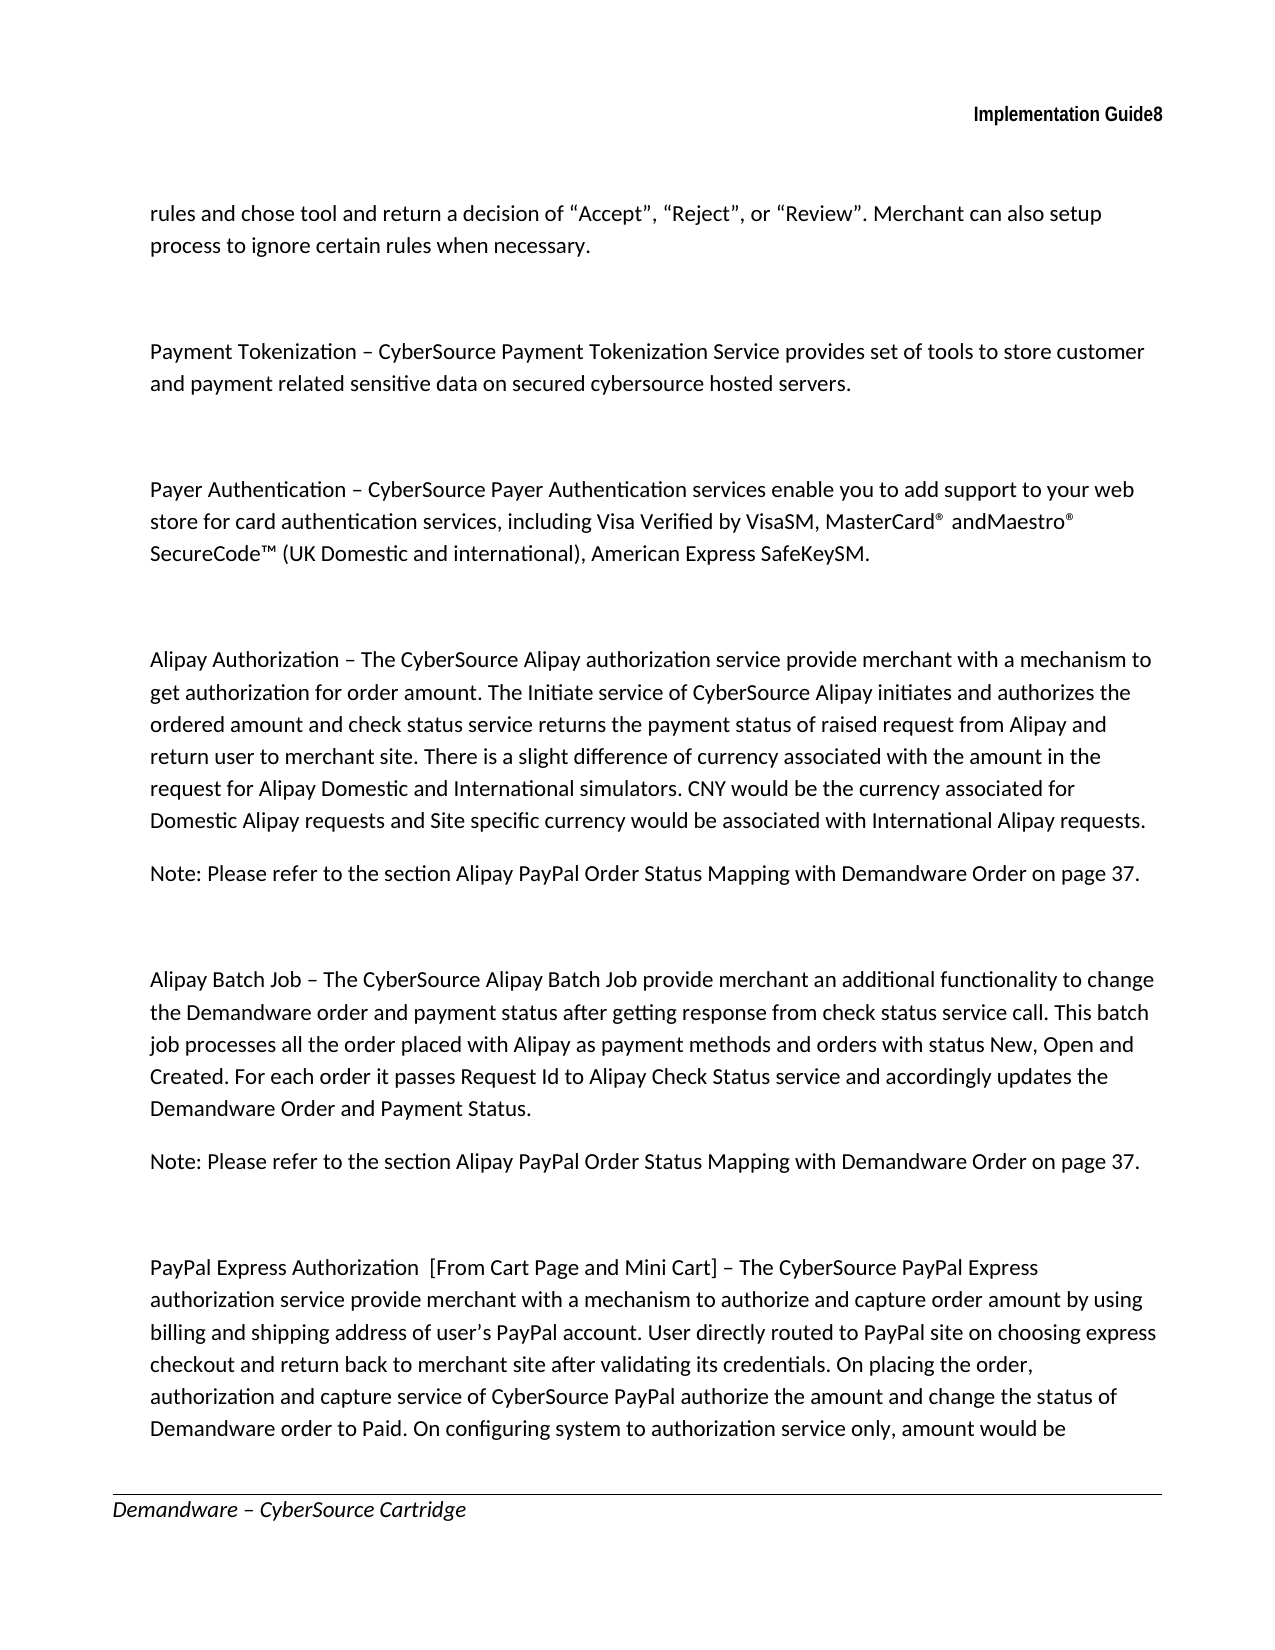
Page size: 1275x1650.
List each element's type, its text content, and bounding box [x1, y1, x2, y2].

text Payment Tokenization – CyberSource Payment Tokenization Service provides set of tools to store customer and payment related sensitive data on secured cybersource hosted servers. [150, 337, 1162, 397]
text Note: Please refer to the section Alipay PayPal Order Status Mapping with Demandware Order on page 37. [150, 859, 1162, 888]
text Payer Authentication – CyberSource Payer Authentication services enable you to add support to your web store for card authentication services, including Visa Verified by VisaSM, MasterCard® andMaestro® SecureCode™ (UK Domestic and international), American Express SafeKeySM. [150, 475, 1162, 568]
text Alipay Batch Job – The CyberSource Alipay Batch Job provide merchant an additional functionality to change the Demandware order and payment status after getting response from check status service call. This batch job processes all the order placed with Alipay as payment methods and orders with status New, Open and Created. For each order it passes Request Id to Alipay Check Status service and accordingly updates the Demandware Order and Payment Status. [150, 966, 1162, 1122]
text Note: Please refer to the section Alipay PayPal Order Status Mapping with Demandware Order on page 37. [150, 1147, 1162, 1175]
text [150, 199, 1162, 259]
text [150, 1253, 1162, 1442]
text Alipay Authorization – The CyberSource Alipay authorization service provide merchant with a mechanism to get authorization for order amount. The Initiate service of CyberSource Alipay initiates and authorizes the ordered amount and check status service returns the payment status of raised request from Alipay and return user to merchant site. There is a slight difference of currency associated with the amount in the request for Alipay Domestic and International simulators. CNY would be the currency associated for Domestic Alipay requests and Site specific currency would be associated with International Alipay requests. [150, 646, 1162, 834]
